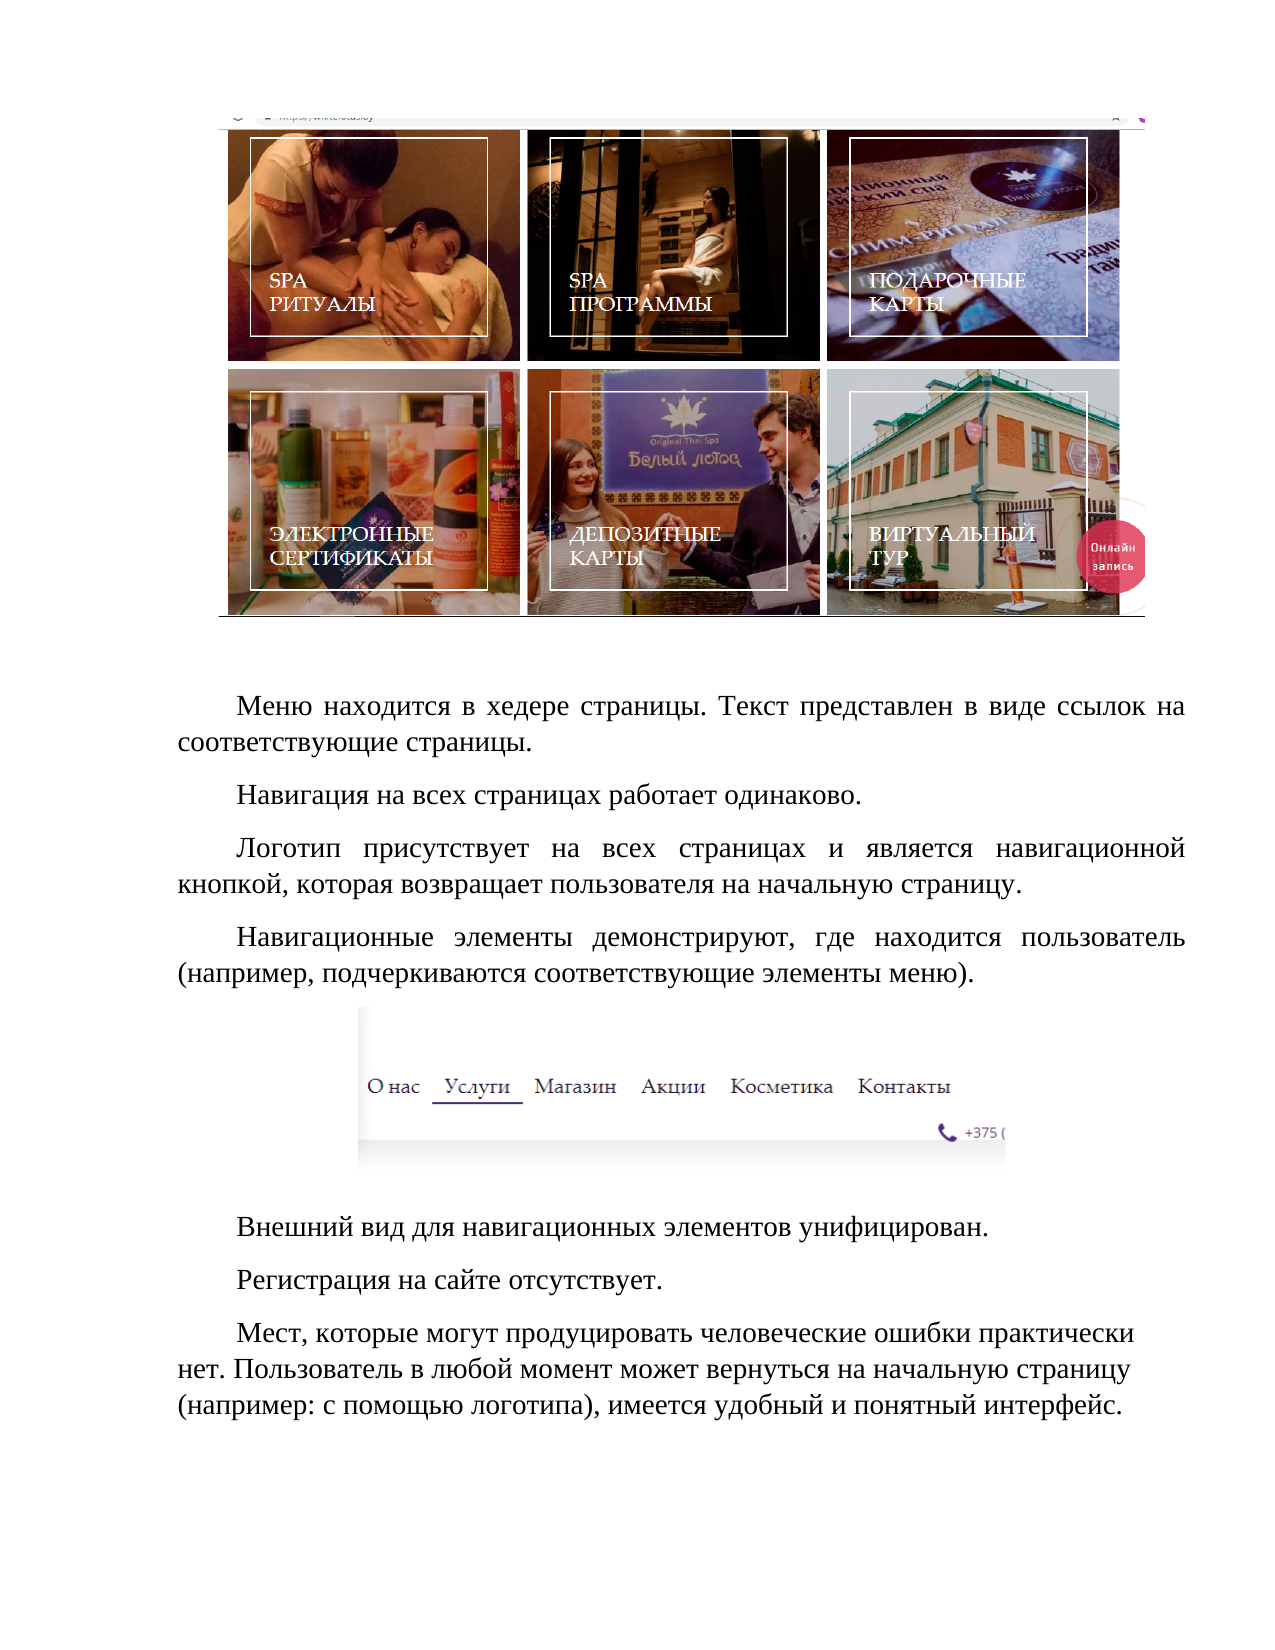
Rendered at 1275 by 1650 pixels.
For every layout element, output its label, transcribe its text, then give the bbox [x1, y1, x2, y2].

text Внешний вид для навигационных элементов унифицирован. [177, 1209, 1186, 1243]
text Логотип присутствует на всех страницах и является навигационной кнопкой, которая возвращает пользователя на начальную страницу. [177, 830, 1186, 900]
picture [358, 1007, 1006, 1191]
text Навигация на всех страницах работает одинаково. [177, 777, 1186, 811]
text Мест, которые могут продуцировать человеческие ошибки практически нет. Пользователь в любой момент может вернуться на начальную страницу (например: с помощью логотипа), имеется удобный и понятный интерфейс. [177, 1315, 1186, 1421]
text Регистрация на сайте отсутствует. [177, 1262, 1186, 1296]
text Меню находится в хедере страницы. Текст представлен в виде ссылок на соответствующие страницы. [177, 688, 1186, 758]
text Навигационные элементы демонстрируют, где находится пользователь (например, подчеркиваются соответствующие элементы меню). [177, 919, 1186, 989]
picture [218, 118, 1145, 617]
